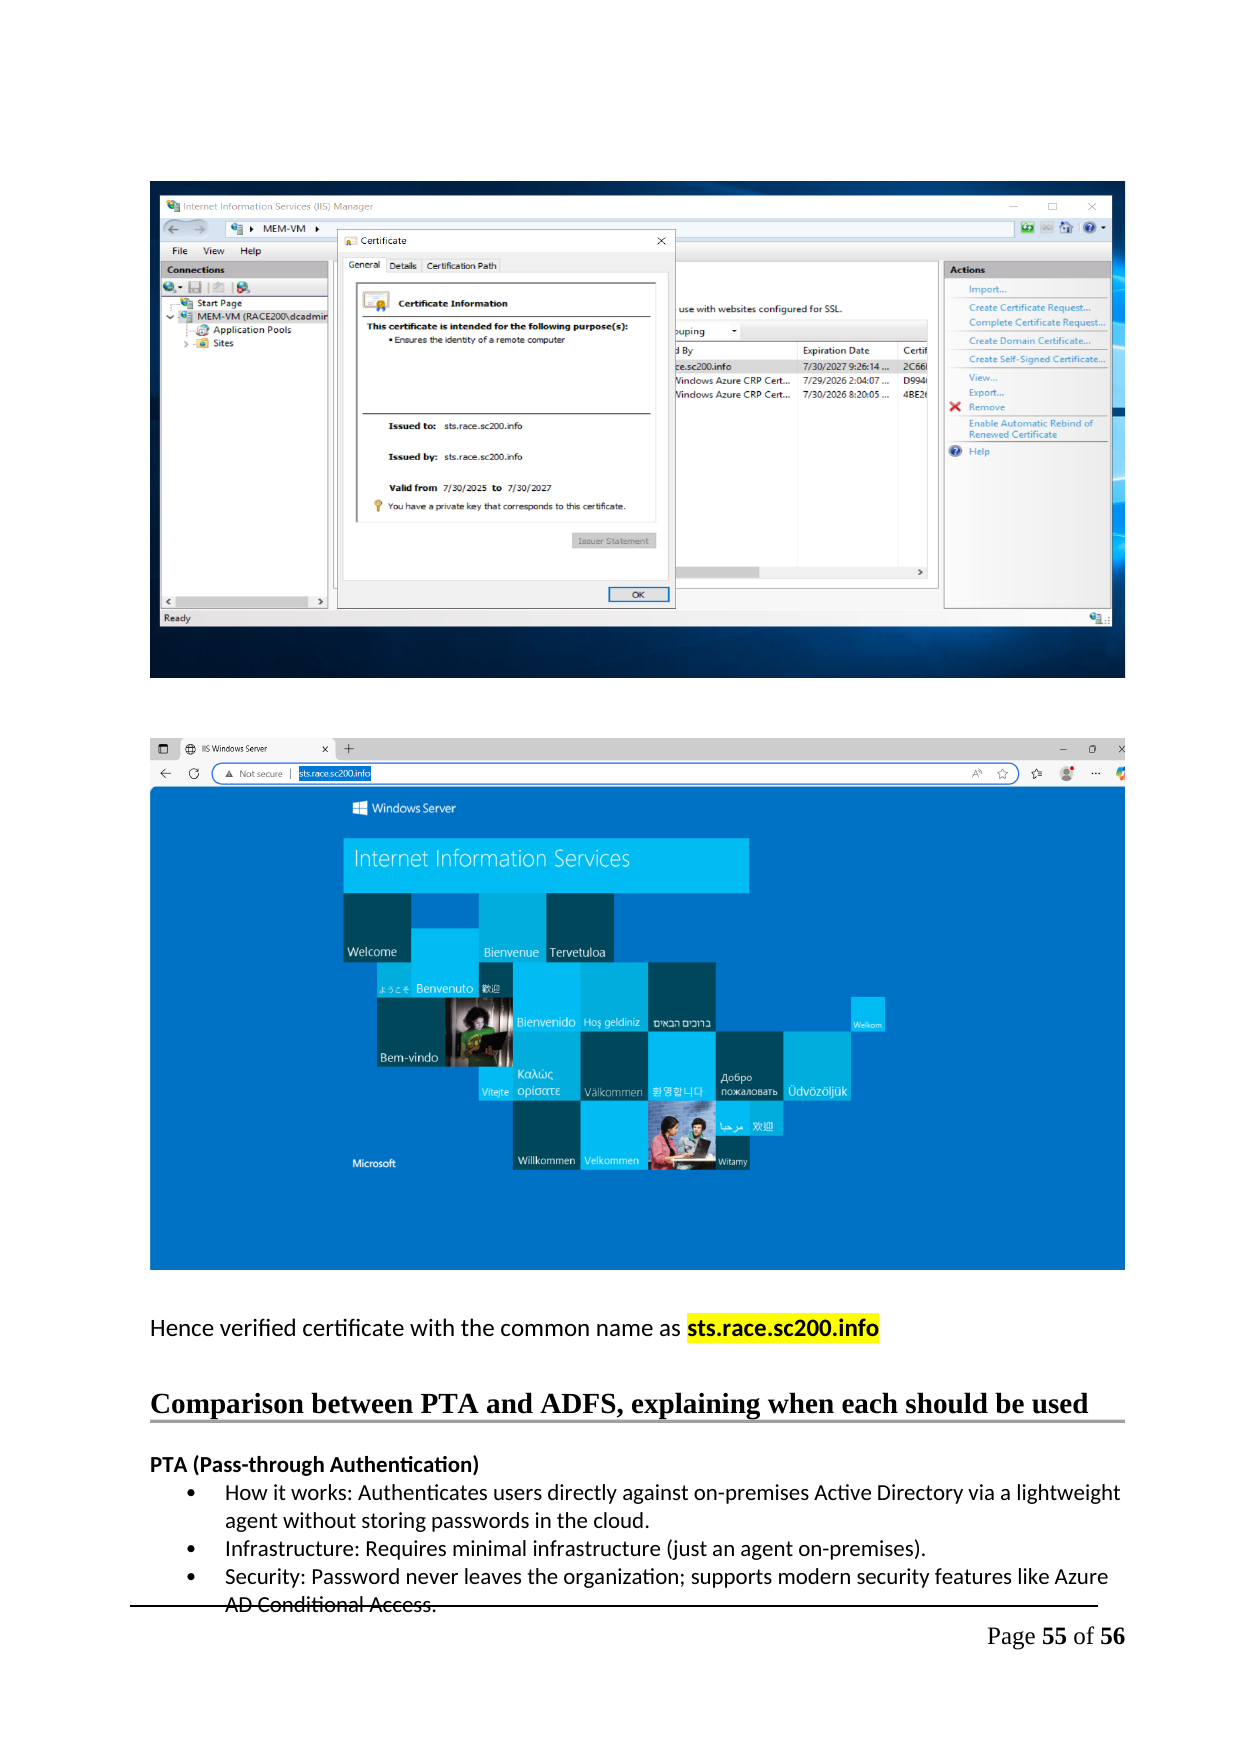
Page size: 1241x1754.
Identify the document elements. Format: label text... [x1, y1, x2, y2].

picture [150, 738, 1125, 1270]
list Security: Password never leaves the organization; supports modern security features like Azure AD Conditional Access. [187, 1562, 1125, 1618]
picture [1118, 543, 1125, 549]
list Infrastructure: Requires minimal infrastructure (just an agent on-premises). [187, 1534, 1125, 1562]
picture [150, 181, 1125, 678]
list How it works: Authenticates users directly against on-premises Active Directory via a lightweight agent without storing passwords in the cloud. [187, 1478, 1125, 1534]
text PTA (Pass-through Authentication) [150, 1450, 1125, 1478]
text Comparison between PTA and ADFS, explaining when each should be used [150, 1386, 1125, 1419]
text Hence verified certificate with the common name as sts.race.sc200.info [150, 1312, 1125, 1343]
